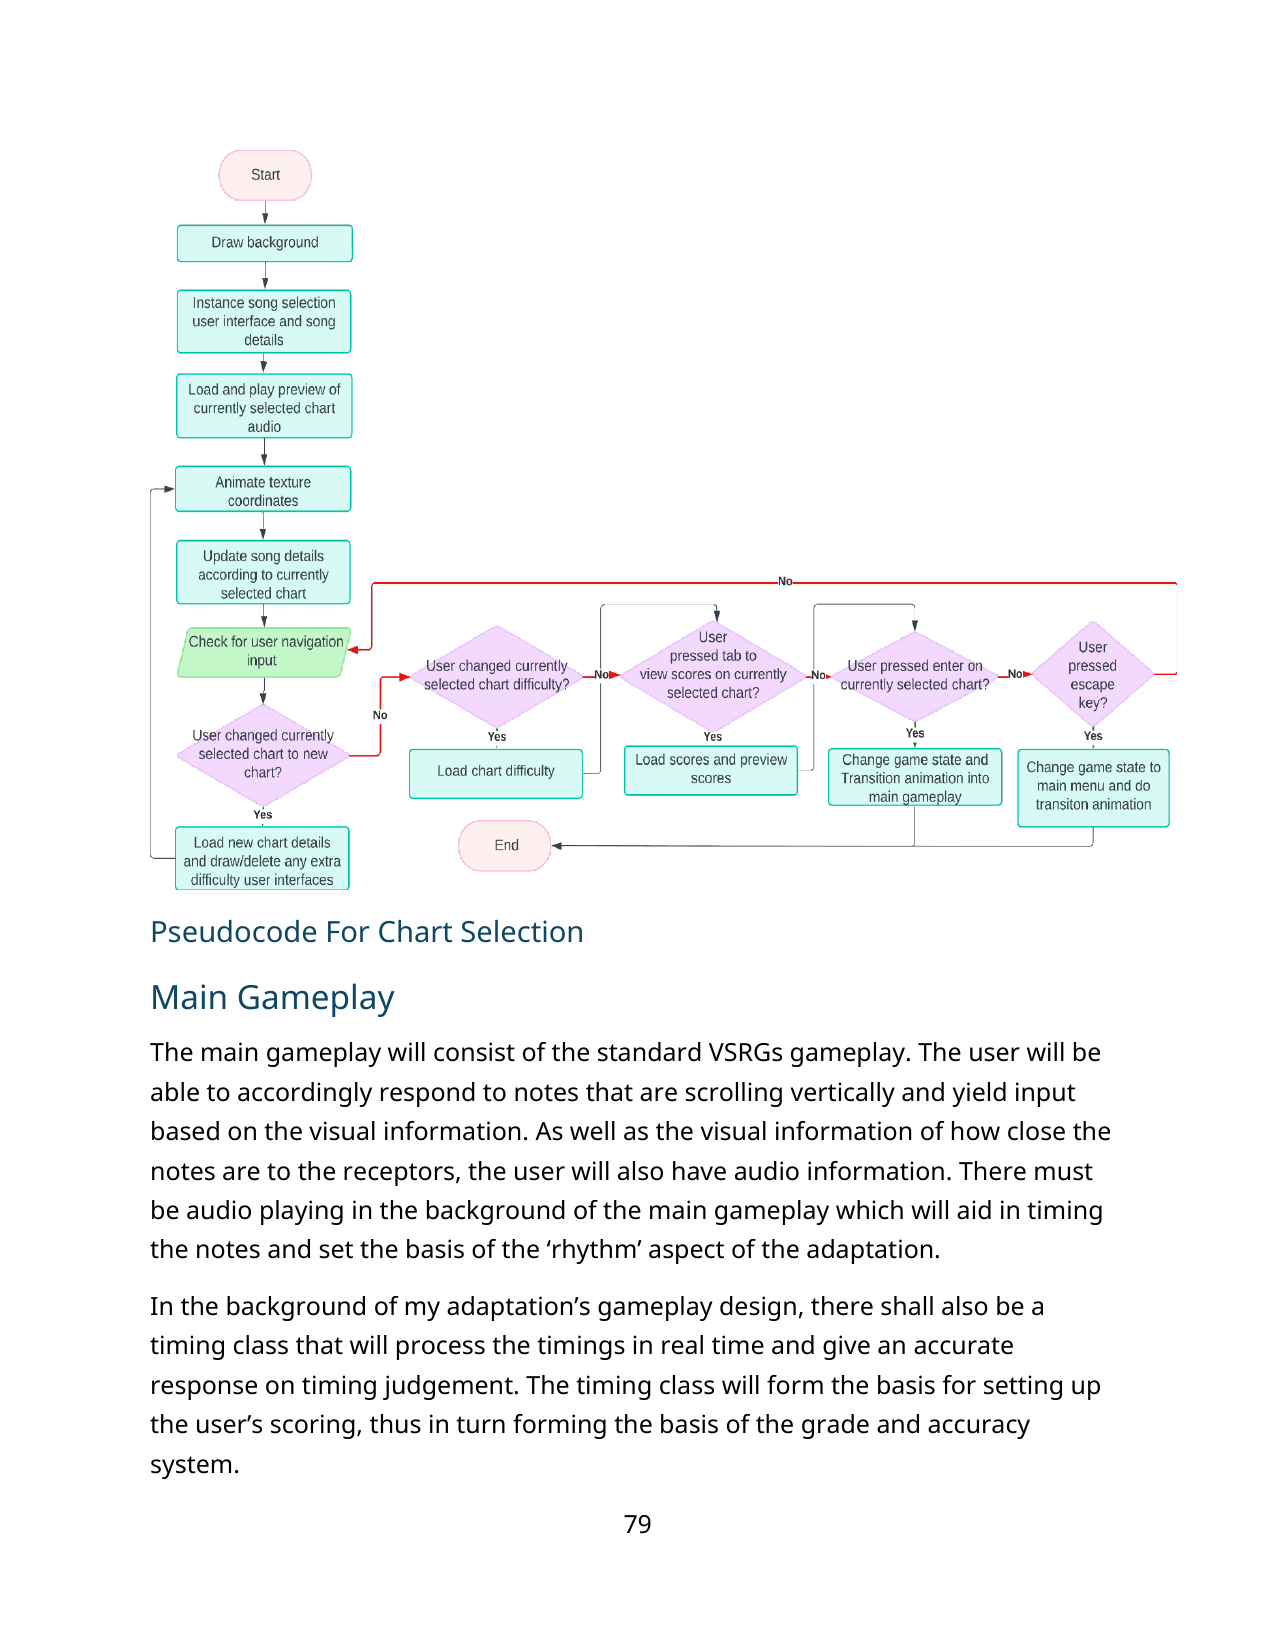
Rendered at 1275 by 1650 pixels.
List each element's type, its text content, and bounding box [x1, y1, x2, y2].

subtitle Main Gameplay [150, 974, 1125, 1019]
subtitle Pseudocode For Chart Selection [150, 911, 1125, 951]
picture [150, 150, 1178, 890]
text In the background of my adaptation’s gameplay design, there shall also be a timing class that will process the timings in real time and give an accurate response on timing judgement. The timing class will form the basis for setting up the user’s scoring, thus in turn forming the basis of the grade and accuracy system. [150, 1288, 1125, 1480]
text The main gameplay will consist of the standard VSRGs gameplay. The user will be able to accordingly respond to notes that are scrolling vertically and yield input based on the visual information. As well as the visual information of how close the notes are to the receptors, the user will also have audio information. There must be audio playing in the background of the main gameplay which will aid in timing the notes and set the basis of the ‘rhythm’ aspect of the adaptation. [150, 1035, 1125, 1266]
